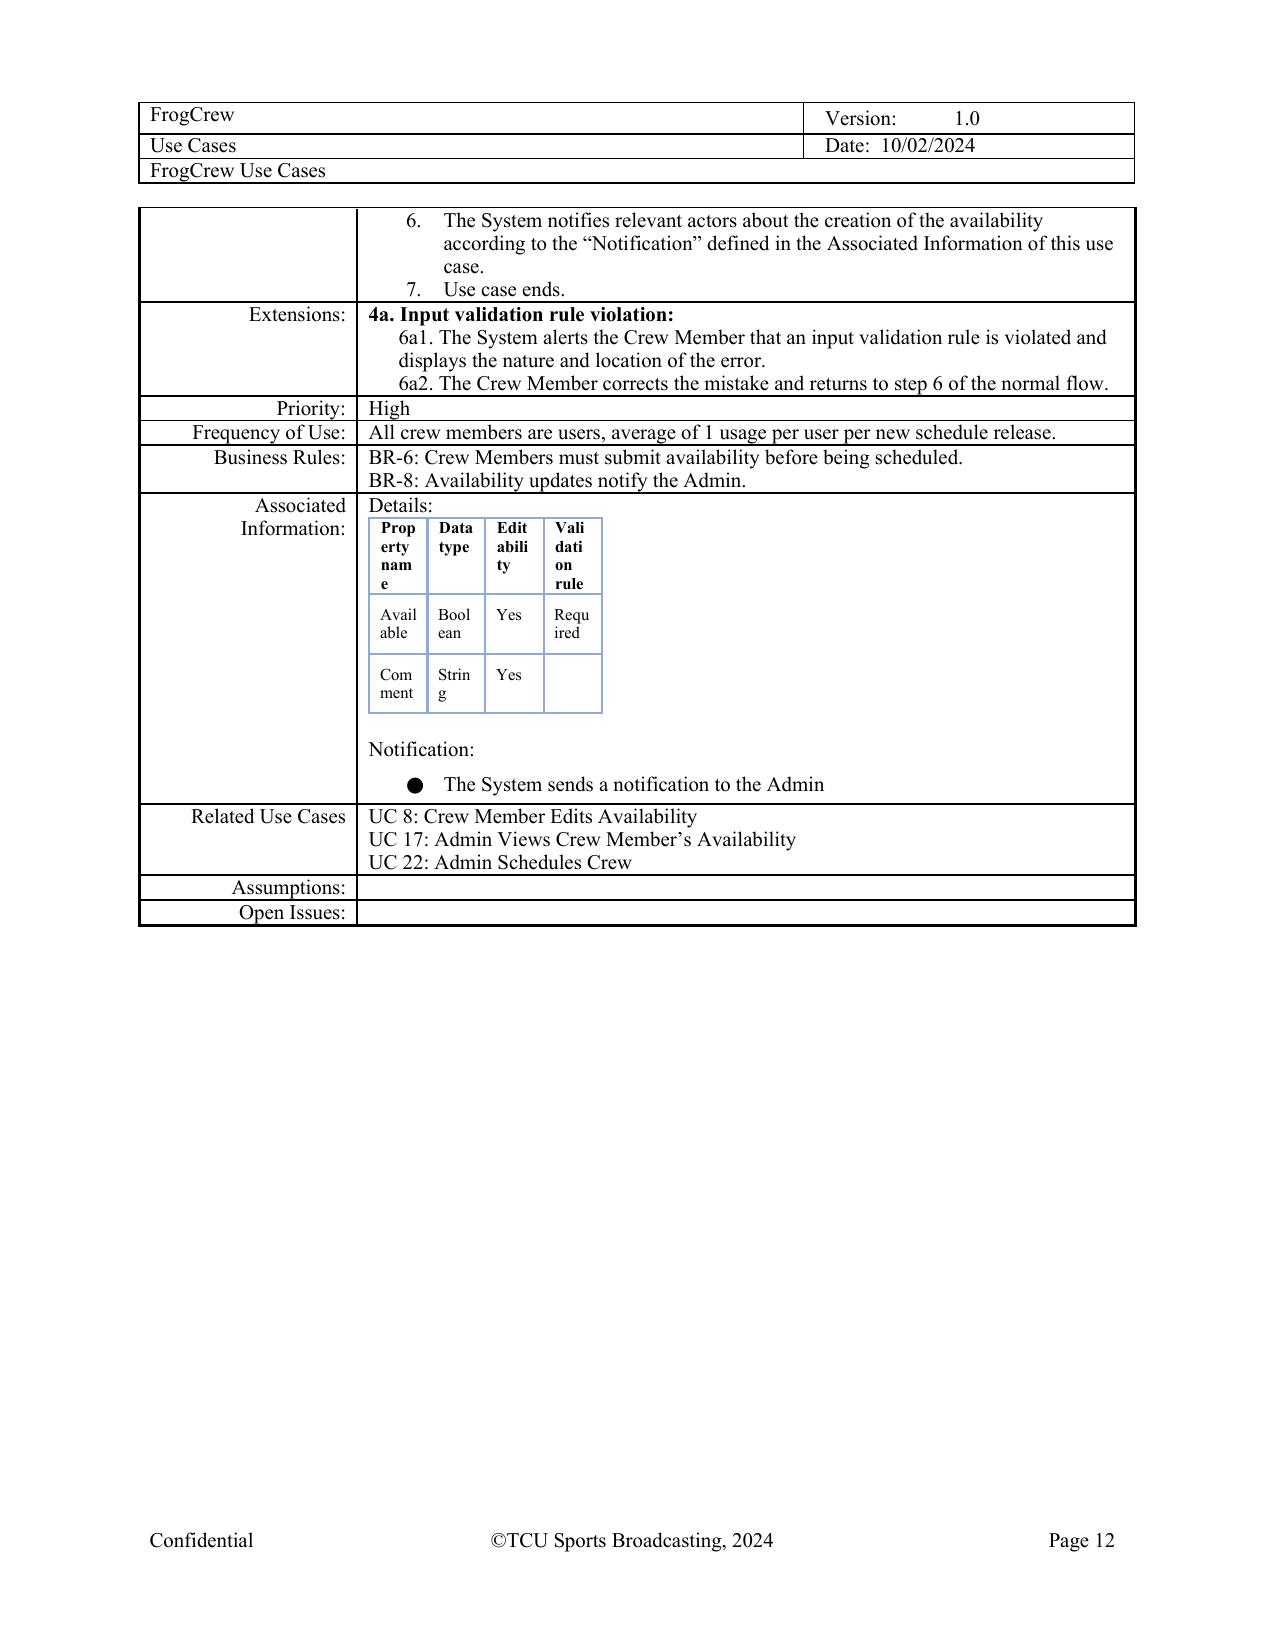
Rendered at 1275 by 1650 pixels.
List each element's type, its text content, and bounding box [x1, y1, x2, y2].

table_cell [358, 901, 1134, 924]
table_cell Priority: [141, 397, 356, 420]
table_cell Assumptions: [141, 876, 356, 899]
table_cell UC 8: Crew Member Edits Availability UC 17: Admin Views Crew Member’s Availability UC 22: Admin Schedules Crew [358, 805, 1134, 874]
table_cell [358, 208, 1134, 301]
table_cell Business Rules: [141, 446, 356, 492]
table_cell Associated Information: [141, 494, 356, 803]
table_cell Open Issues: [141, 901, 356, 924]
table_cell High [358, 397, 1134, 420]
table_cell Extensions: [141, 303, 356, 395]
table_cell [141, 208, 357, 301]
table_cell Details: Notification: The System sends a notification to the Admin [358, 494, 1134, 803]
table_cell All crew members are users, average of 1 usage per user per new schedule release. [358, 421, 1134, 444]
table_cell [358, 876, 1134, 899]
table_cell Frequency of Use: [141, 421, 356, 444]
table_cell Related Use Cases [141, 805, 356, 874]
table_cell 4a. Input validation rule violation: 6a1. The System alerts the Crew Member that an input validation rule is violated and displays the nature and location of the error. 6a2. The Crew Member corrects the mistake and returns to step 6 of the normal flow. [358, 303, 1134, 395]
table_cell BR-6: Crew Members must submit availability before being scheduled. BR-8: Availability updates notify the Admin. [358, 446, 1134, 492]
